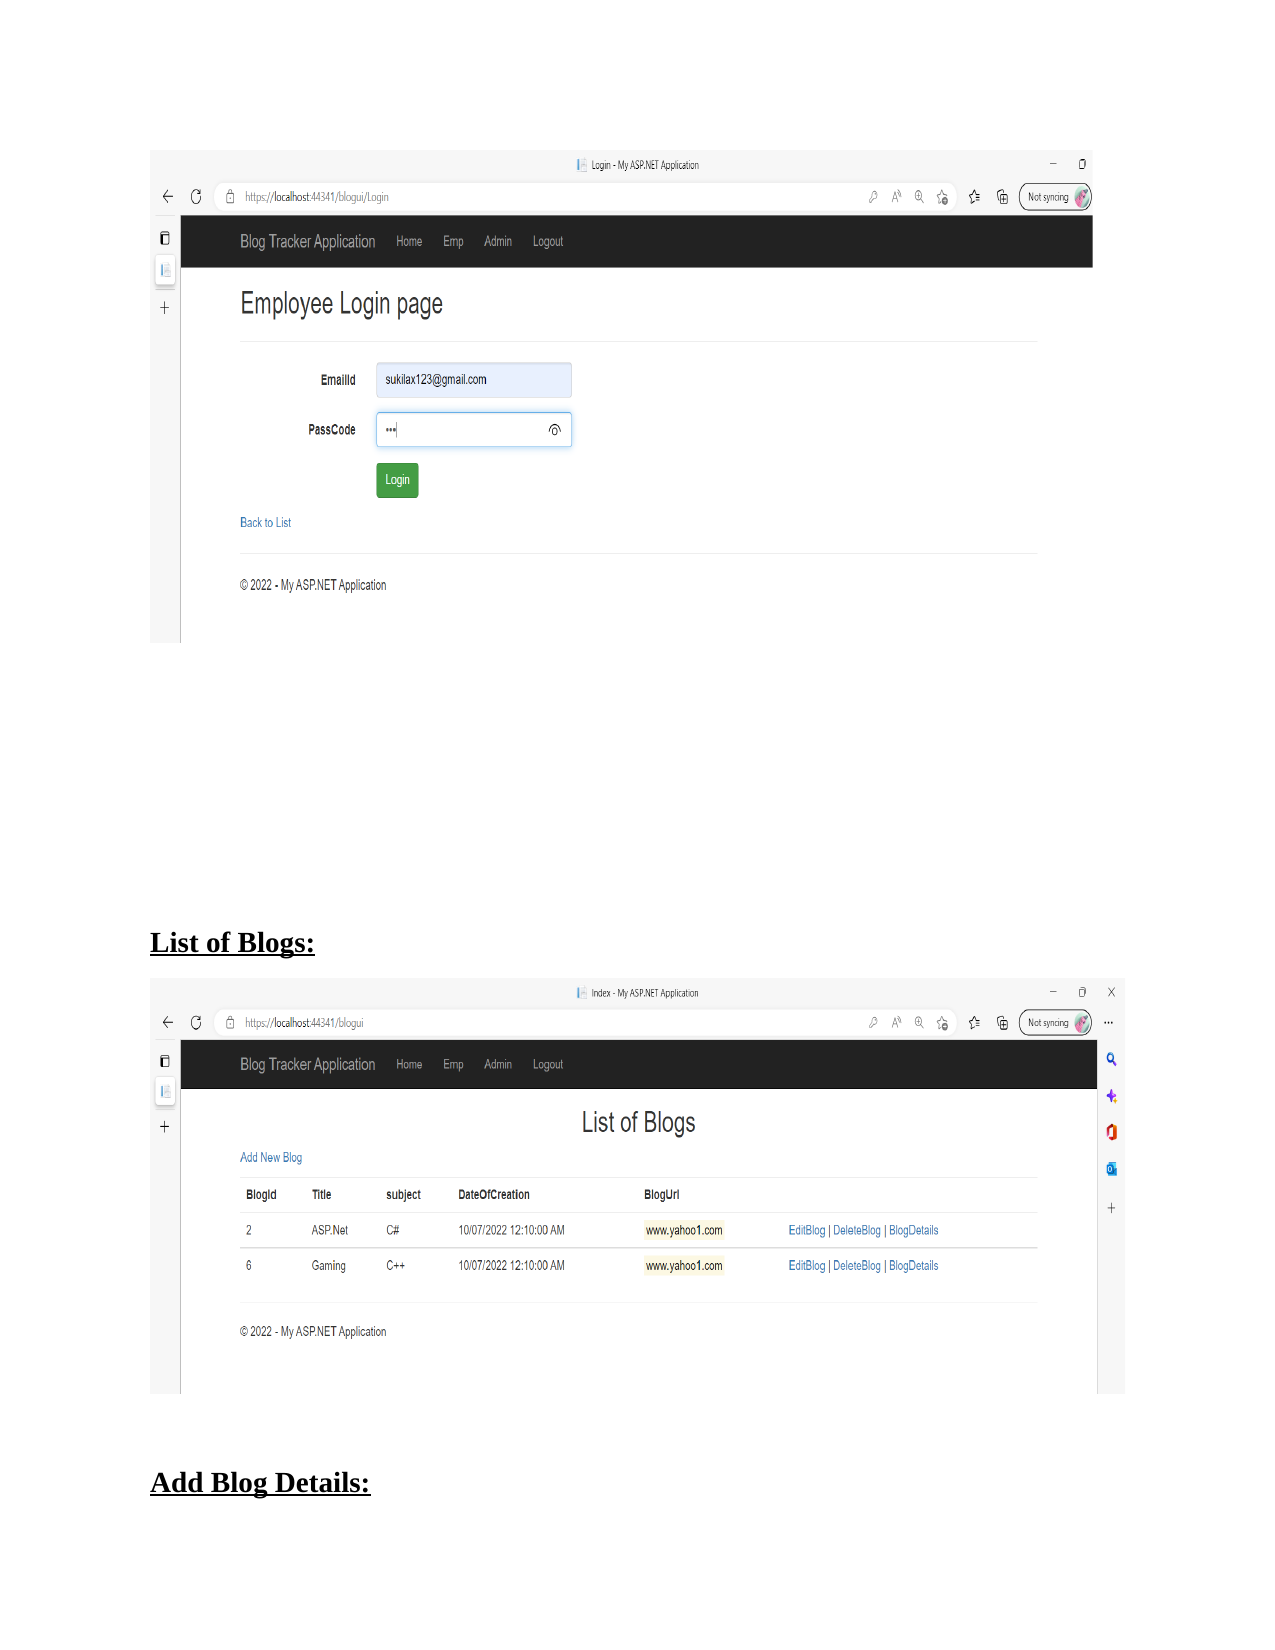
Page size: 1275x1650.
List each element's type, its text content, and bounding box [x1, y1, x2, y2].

text Add Blog Details: [150, 1465, 1125, 1498]
picture [150, 150, 1093, 643]
picture [150, 978, 1125, 1394]
text List of Blogs: [150, 925, 1125, 959]
